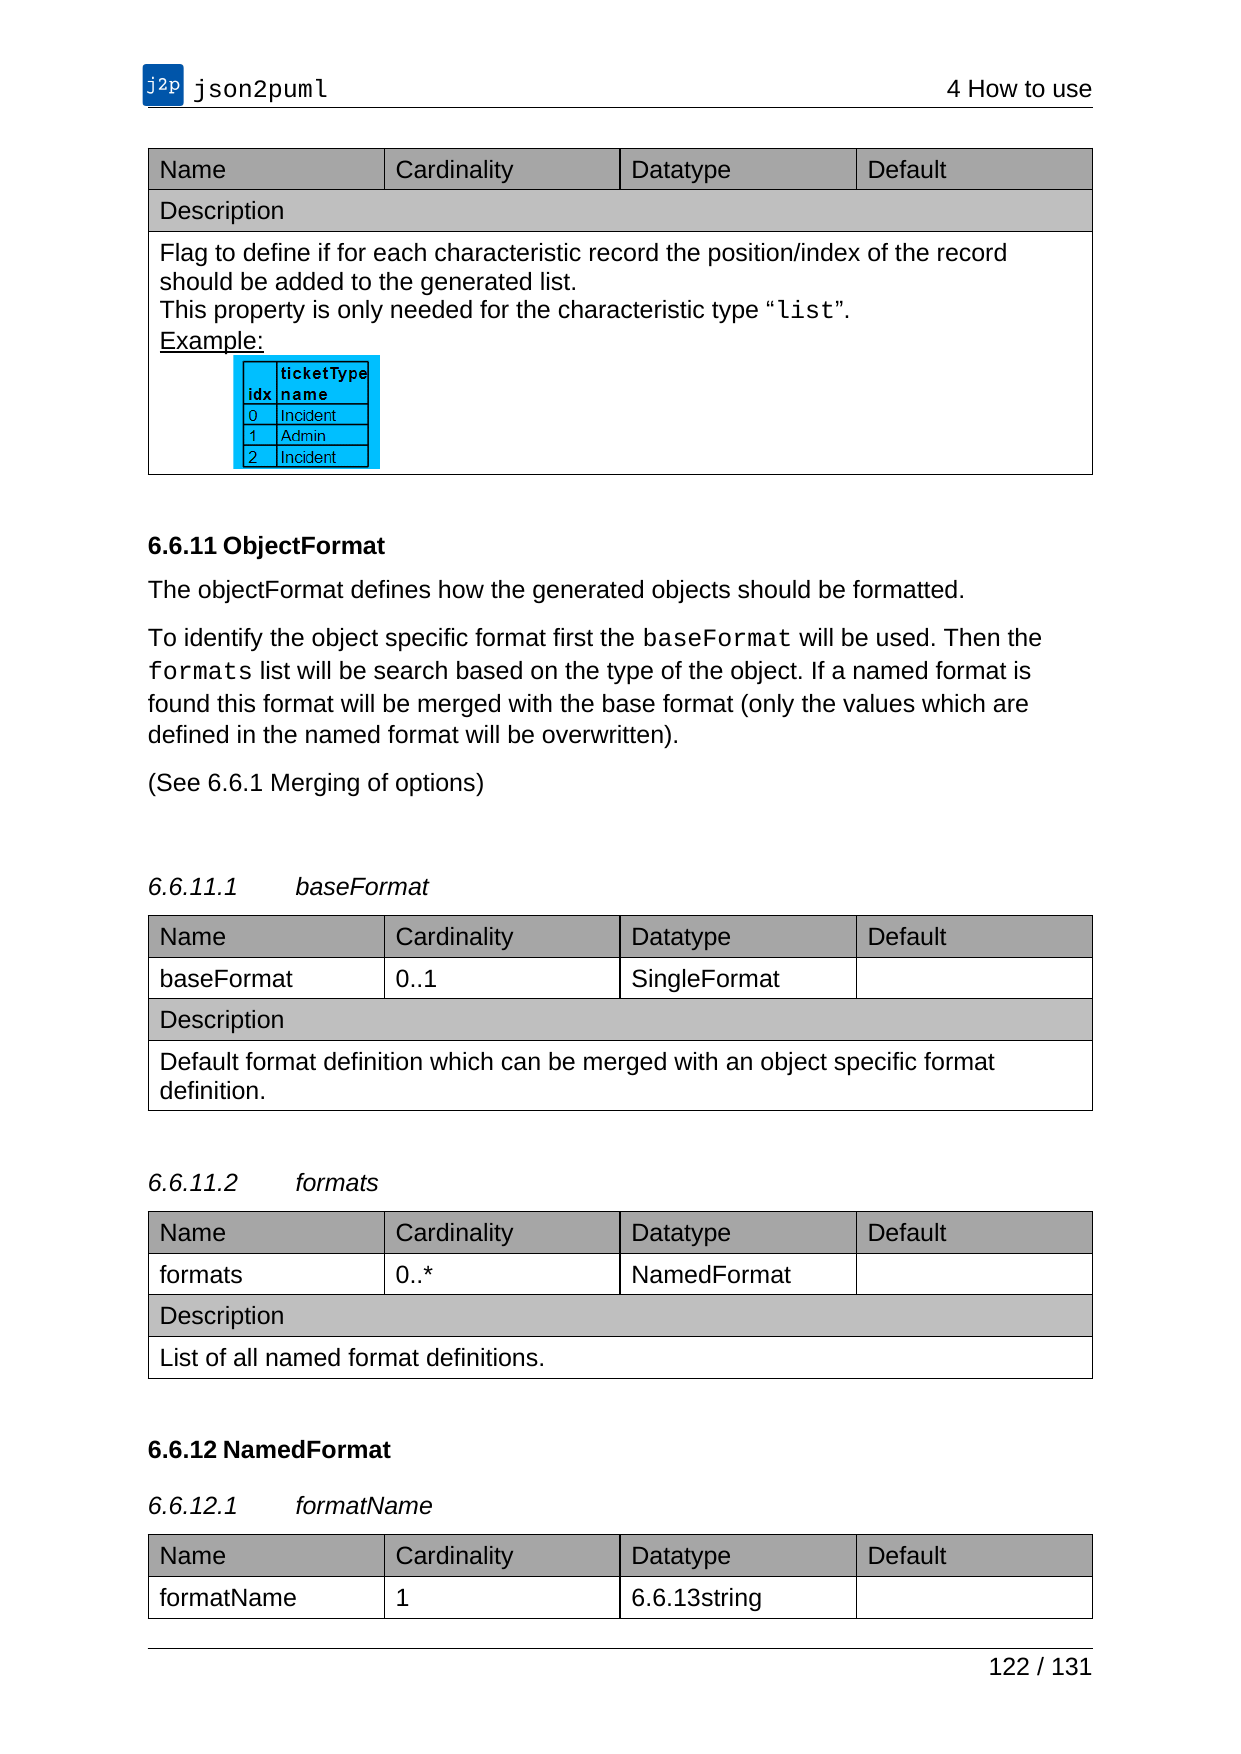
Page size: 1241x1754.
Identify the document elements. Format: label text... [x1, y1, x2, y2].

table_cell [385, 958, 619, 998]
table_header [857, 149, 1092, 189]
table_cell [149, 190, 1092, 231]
subtitle formatName [148, 1491, 1093, 1519]
subtitle formats [148, 1167, 1093, 1196]
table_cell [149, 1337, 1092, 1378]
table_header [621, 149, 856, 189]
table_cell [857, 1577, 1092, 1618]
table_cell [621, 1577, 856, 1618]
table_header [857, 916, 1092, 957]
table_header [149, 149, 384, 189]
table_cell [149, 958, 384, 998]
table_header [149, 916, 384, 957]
subtitle ObjectFormat [148, 531, 1093, 560]
subtitle baseFormat [148, 871, 1093, 900]
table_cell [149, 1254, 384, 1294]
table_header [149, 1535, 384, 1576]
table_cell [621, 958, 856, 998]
text To identify the object specific format first the baseFormat will be used. Then the formats list will be search based on the type of the object. If a named format is found this format will be merged with the base format (only the values which are defined in the named format will be overwritten). [148, 622, 1093, 749]
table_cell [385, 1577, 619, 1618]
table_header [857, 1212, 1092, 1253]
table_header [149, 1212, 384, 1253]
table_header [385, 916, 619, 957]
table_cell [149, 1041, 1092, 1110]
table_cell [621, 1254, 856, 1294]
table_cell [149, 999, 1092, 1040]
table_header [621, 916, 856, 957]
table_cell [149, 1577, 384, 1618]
text (See 6.6.1 Merging of options) [148, 768, 1093, 796]
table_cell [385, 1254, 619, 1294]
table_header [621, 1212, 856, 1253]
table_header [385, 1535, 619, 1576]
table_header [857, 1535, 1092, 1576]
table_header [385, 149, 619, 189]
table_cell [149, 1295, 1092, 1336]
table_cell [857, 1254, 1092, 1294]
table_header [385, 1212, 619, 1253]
subtitle NamedFormat [148, 1435, 1093, 1463]
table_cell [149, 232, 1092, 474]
text The objectFormat defines how the generated objects should be formatted. [148, 575, 1093, 603]
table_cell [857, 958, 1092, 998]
picture [142, 64, 184, 106]
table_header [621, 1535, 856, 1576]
